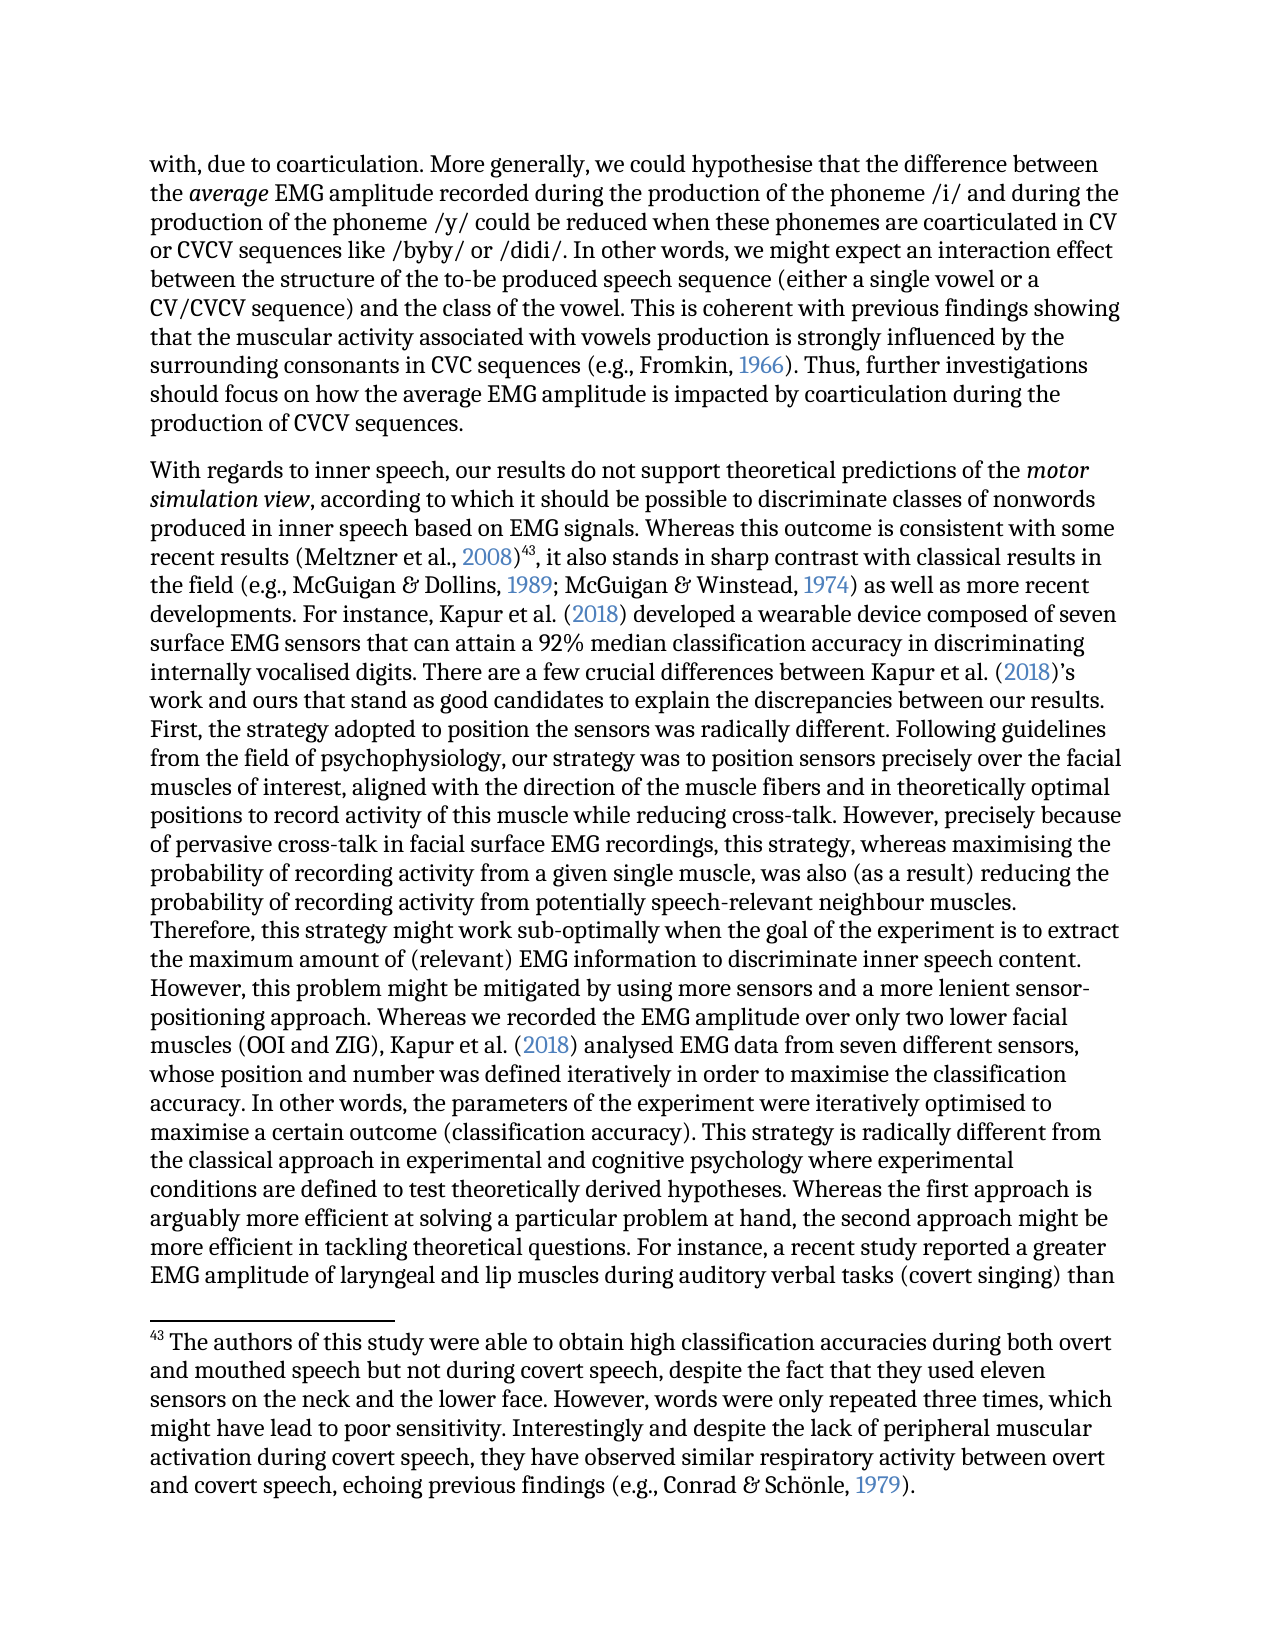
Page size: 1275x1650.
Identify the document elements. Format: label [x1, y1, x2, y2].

text [150, 456, 1125, 1290]
text [150, 150, 1125, 437]
